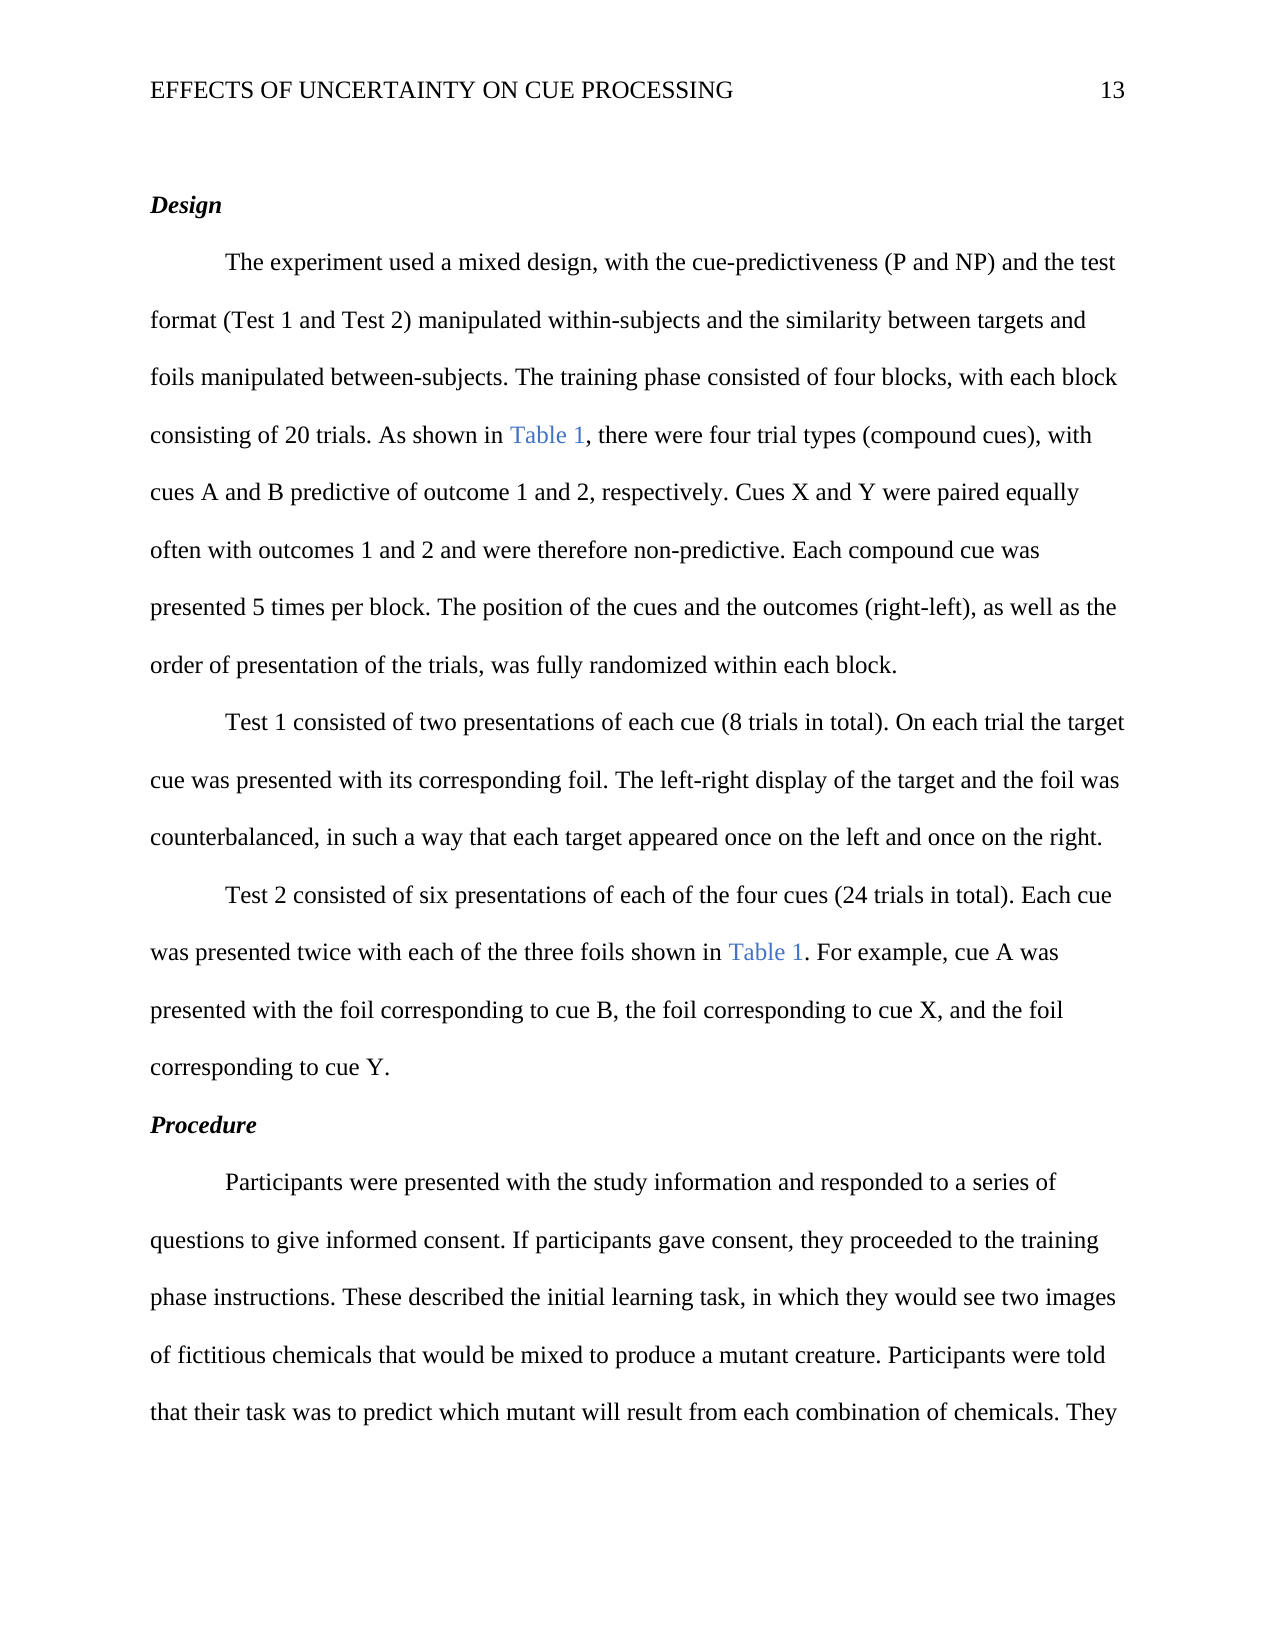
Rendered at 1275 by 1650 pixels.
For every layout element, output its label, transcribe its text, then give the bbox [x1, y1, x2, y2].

subtitle Design [150, 190, 1125, 219]
subtitle Procedure [150, 1110, 1125, 1139]
text Test 2 consisted of six presentations of each of the four cues (24 trials in total). Each cue was presented twice with each of the three foils shown in Table 1. For example, cue A was presented with the foil corresponding to cue B, the foil corresponding to cue X, and the foil corresponding to cue Y. [150, 880, 1125, 1081]
text The experiment used a mixed design, with the cue-predictiveness (P and NP) and the test format (Test 1 and Test 2) manipulated within-subjects and the similarity between targets and foils manipulated between-subjects. The training phase consisted of four blocks, with each block consisting of 20 trials. As shown in Table 1, there were four trial types (compound cues), with cues A and B predictive of outcome 1 and 2, respectively. Cues X and Y were paired equally often with outcomes 1 and 2 and were therefore non-predictive. Each compound cue was presented 5 times per block. The position of the cues and the outcomes (right-left), as well as the order of presentation of the trials, was fully randomized within each block. [150, 247, 1125, 679]
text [150, 1167, 1125, 1426]
text Test 1 consisted of two presentations of each cue (8 trials in total). On each trial the target cue was presented with its corresponding foil. The left-right display of the target and the foil was counterbalanced, in such a way that each target appeared once on the left and once on the right. [150, 707, 1125, 851]
